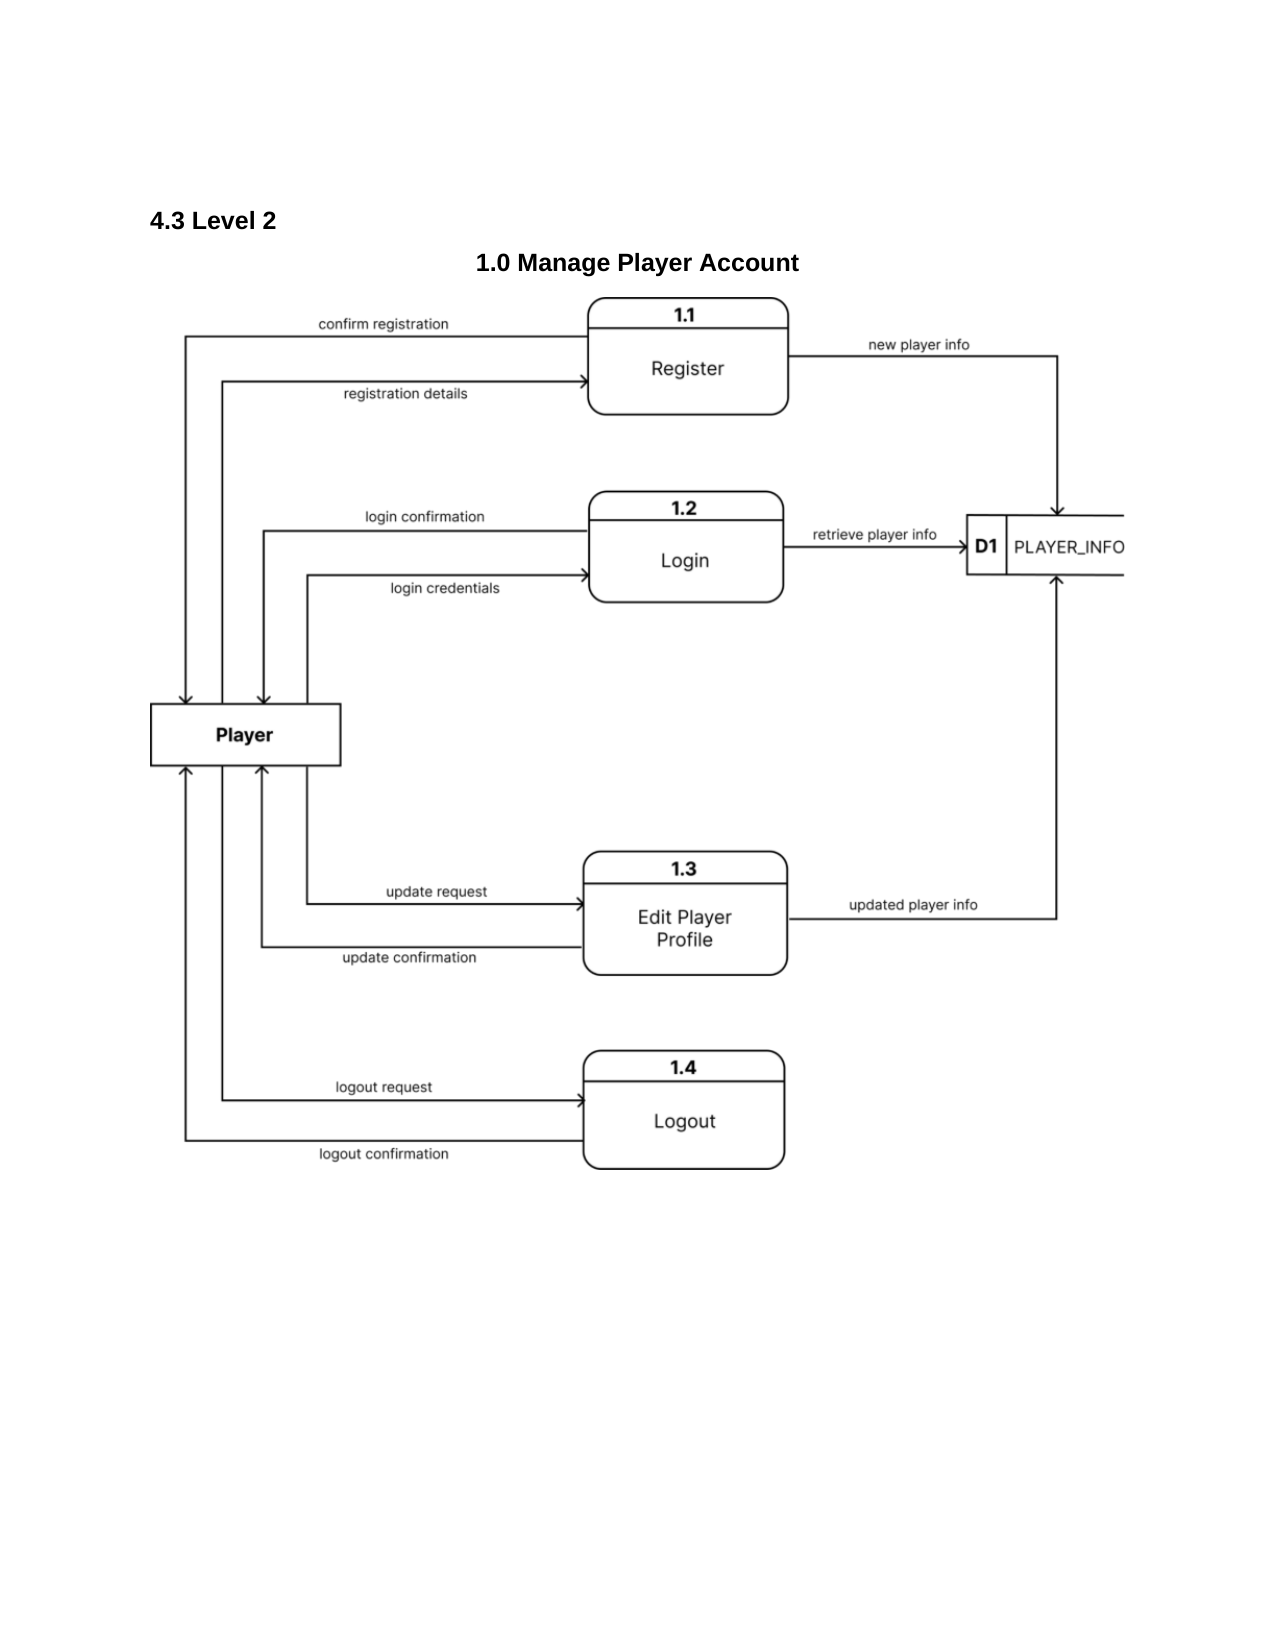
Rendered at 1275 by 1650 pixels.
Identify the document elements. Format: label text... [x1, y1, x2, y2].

subtitle 4.3 Level 2 [150, 206, 1125, 235]
picture [150, 297, 1125, 1170]
text 1.0 Manage Player Account [150, 248, 1125, 277]
